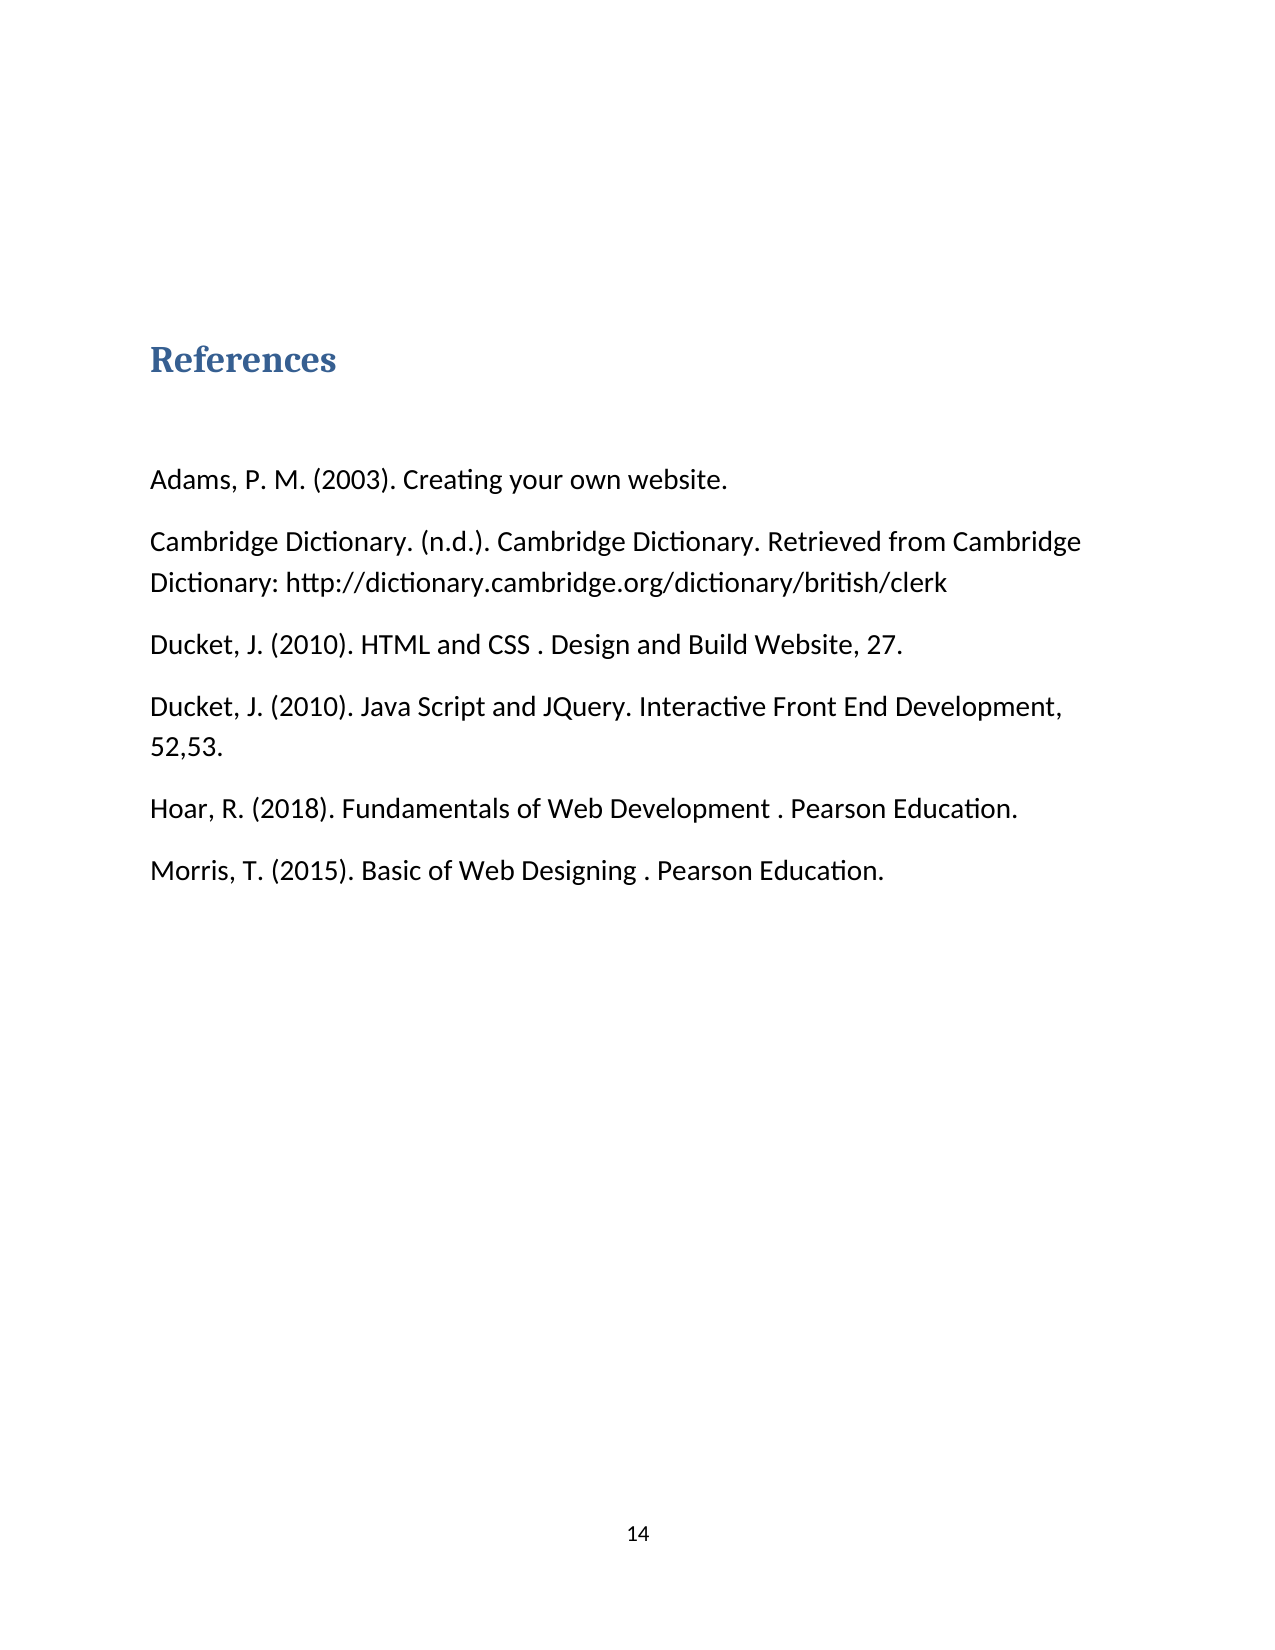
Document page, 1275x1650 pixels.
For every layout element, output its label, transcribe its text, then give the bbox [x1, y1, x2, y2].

subtitle References [150, 338, 1125, 381]
text Ducket, J. (2010). HTML and CSS . Design and Build Website, 27. [150, 626, 1125, 661]
text Ducket, J. (2010). Java Script and JQuery. Interactive Front End Development, 52,53. [150, 688, 1125, 764]
text Hoar, R. (2018). Fundamentals of Web Development . Pearson Education. [150, 790, 1125, 826]
text Morris, T. (2015). Basic of Web Designing . Pearson Education. [150, 852, 1125, 888]
text Cambridge Dictionary. (n.d.). Cambridge Dictionary. Retrieved from Cambridge Dictionary: http://dictionary.cambridge.org/dictionary/british/clerk [150, 523, 1125, 600]
text Adams, P. M. (2003). Creating your own website. [150, 461, 1125, 497]
